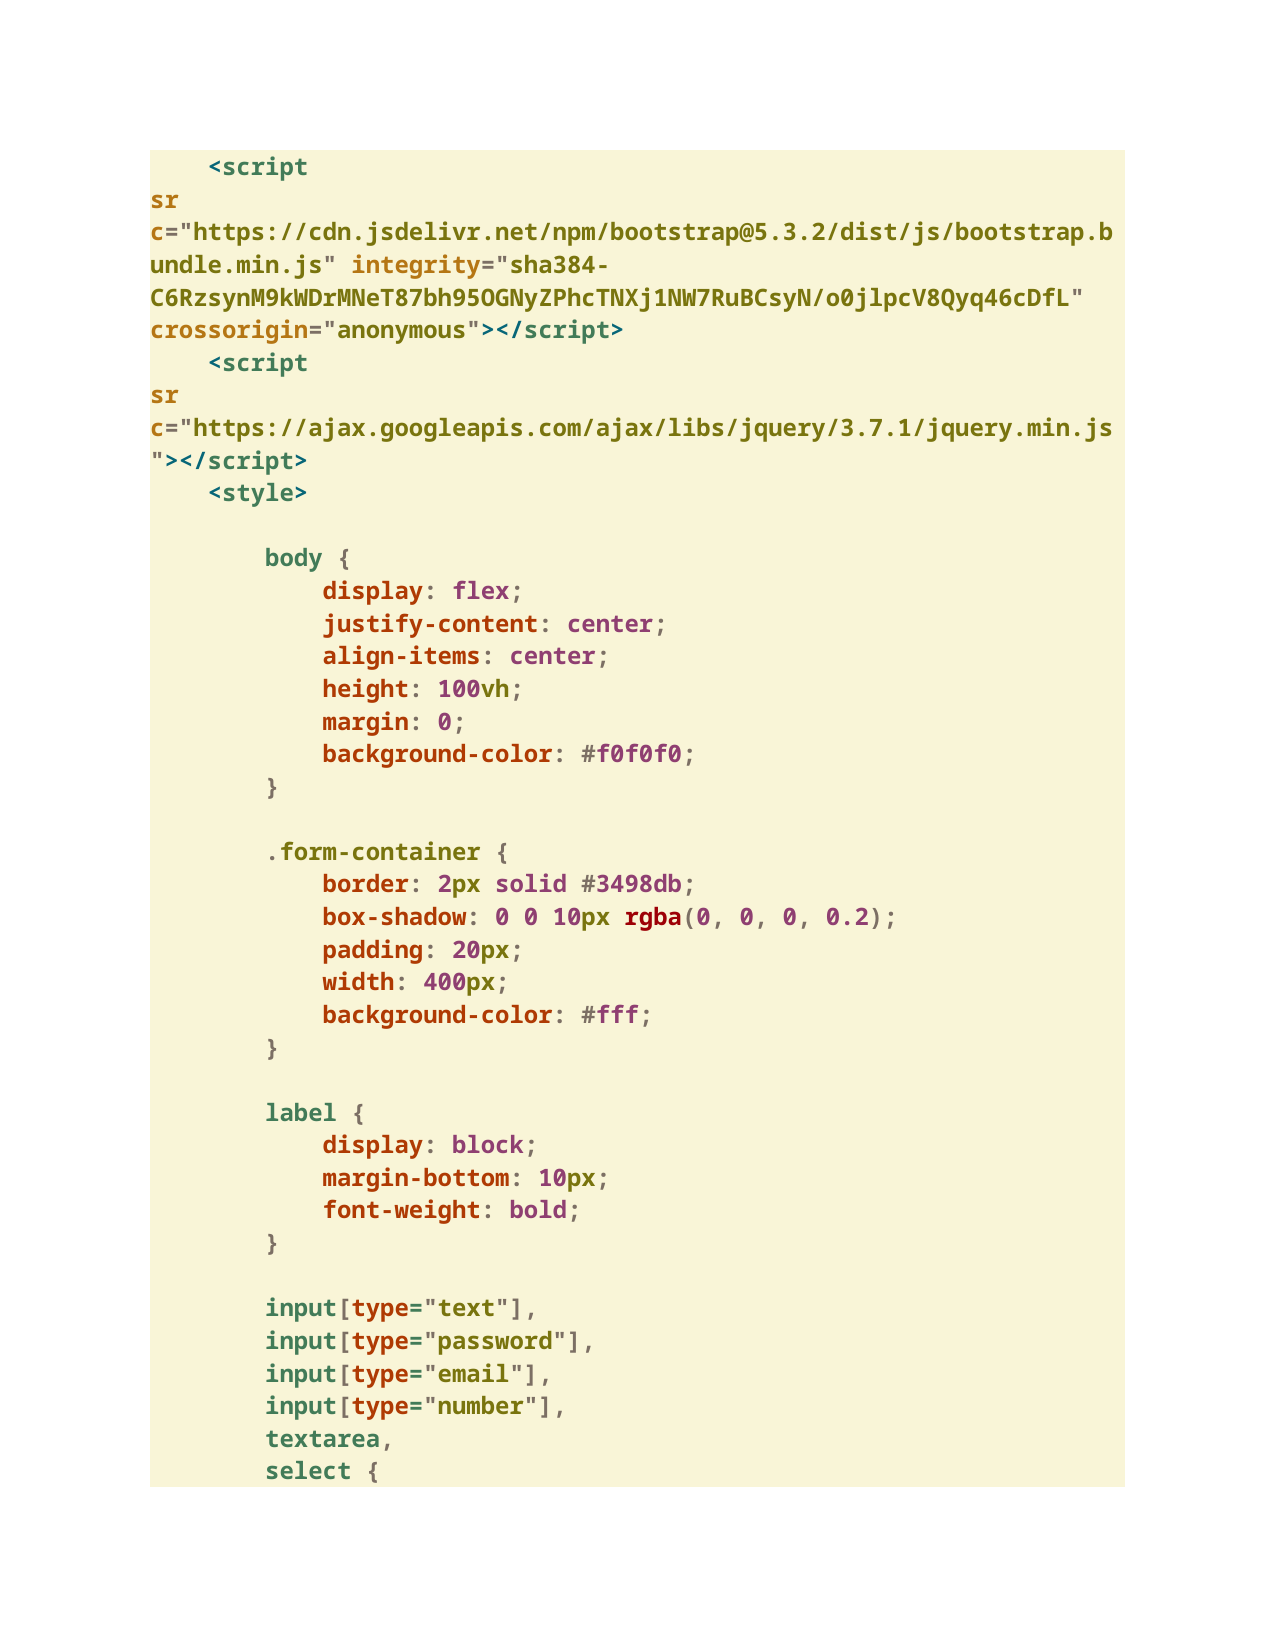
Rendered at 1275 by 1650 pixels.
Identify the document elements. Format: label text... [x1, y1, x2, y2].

text <style> [150, 476, 1125, 509]
text select { [150, 1454, 1125, 1487]
text border: 2px solid #3498db; [150, 867, 1125, 900]
text background-color: #fff; [150, 998, 1125, 1030]
text label { [150, 1096, 1125, 1128]
text font-weight: bold; [150, 1193, 1125, 1226]
text align-items: center; [150, 639, 1125, 672]
text display: flex; [150, 574, 1125, 606]
text justify-content: center; [150, 606, 1125, 639]
text input[type="password"], [150, 1324, 1125, 1356]
text textarea, [150, 1422, 1125, 1454]
text } [150, 1226, 1125, 1258]
text padding: 20px; [150, 932, 1125, 965]
text .form-container { [150, 835, 1125, 867]
text input[type="number"], [150, 1389, 1125, 1422]
text } [150, 769, 1125, 802]
text input[type="text"], [150, 1291, 1125, 1324]
text <script src="https://ajax.googleapis.com/ajax/libs/jquery/3.7.1/jquery.min.js"></script> [150, 346, 1125, 476]
text display: block; [150, 1128, 1125, 1161]
text } [150, 1030, 1125, 1063]
text background-color: #f0f0f0; [150, 737, 1125, 769]
text width: 400px; [150, 965, 1125, 998]
text input[type="email"], [150, 1356, 1125, 1389]
text margin: 0; [150, 704, 1125, 737]
text box-shadow: 0 0 10px rgba(0, 0, 0, 0.2); [150, 900, 1125, 932]
text height: 100vh; [150, 672, 1125, 704]
text body { [150, 541, 1125, 574]
text <script src="https://cdn.jsdelivr.net/npm/bootstrap@5.3.2/dist/js/bootstrap.bundle.min.js" integrity="sha384-C6RzsynM9kWDrMNeT87bh95OGNyZPhcTNXj1NW7RuBCsyN/o0jlpcV8Qyq46cDfL" crossorigin="anonymous"></script> [150, 150, 1125, 346]
text margin-bottom: 10px; [150, 1161, 1125, 1193]
